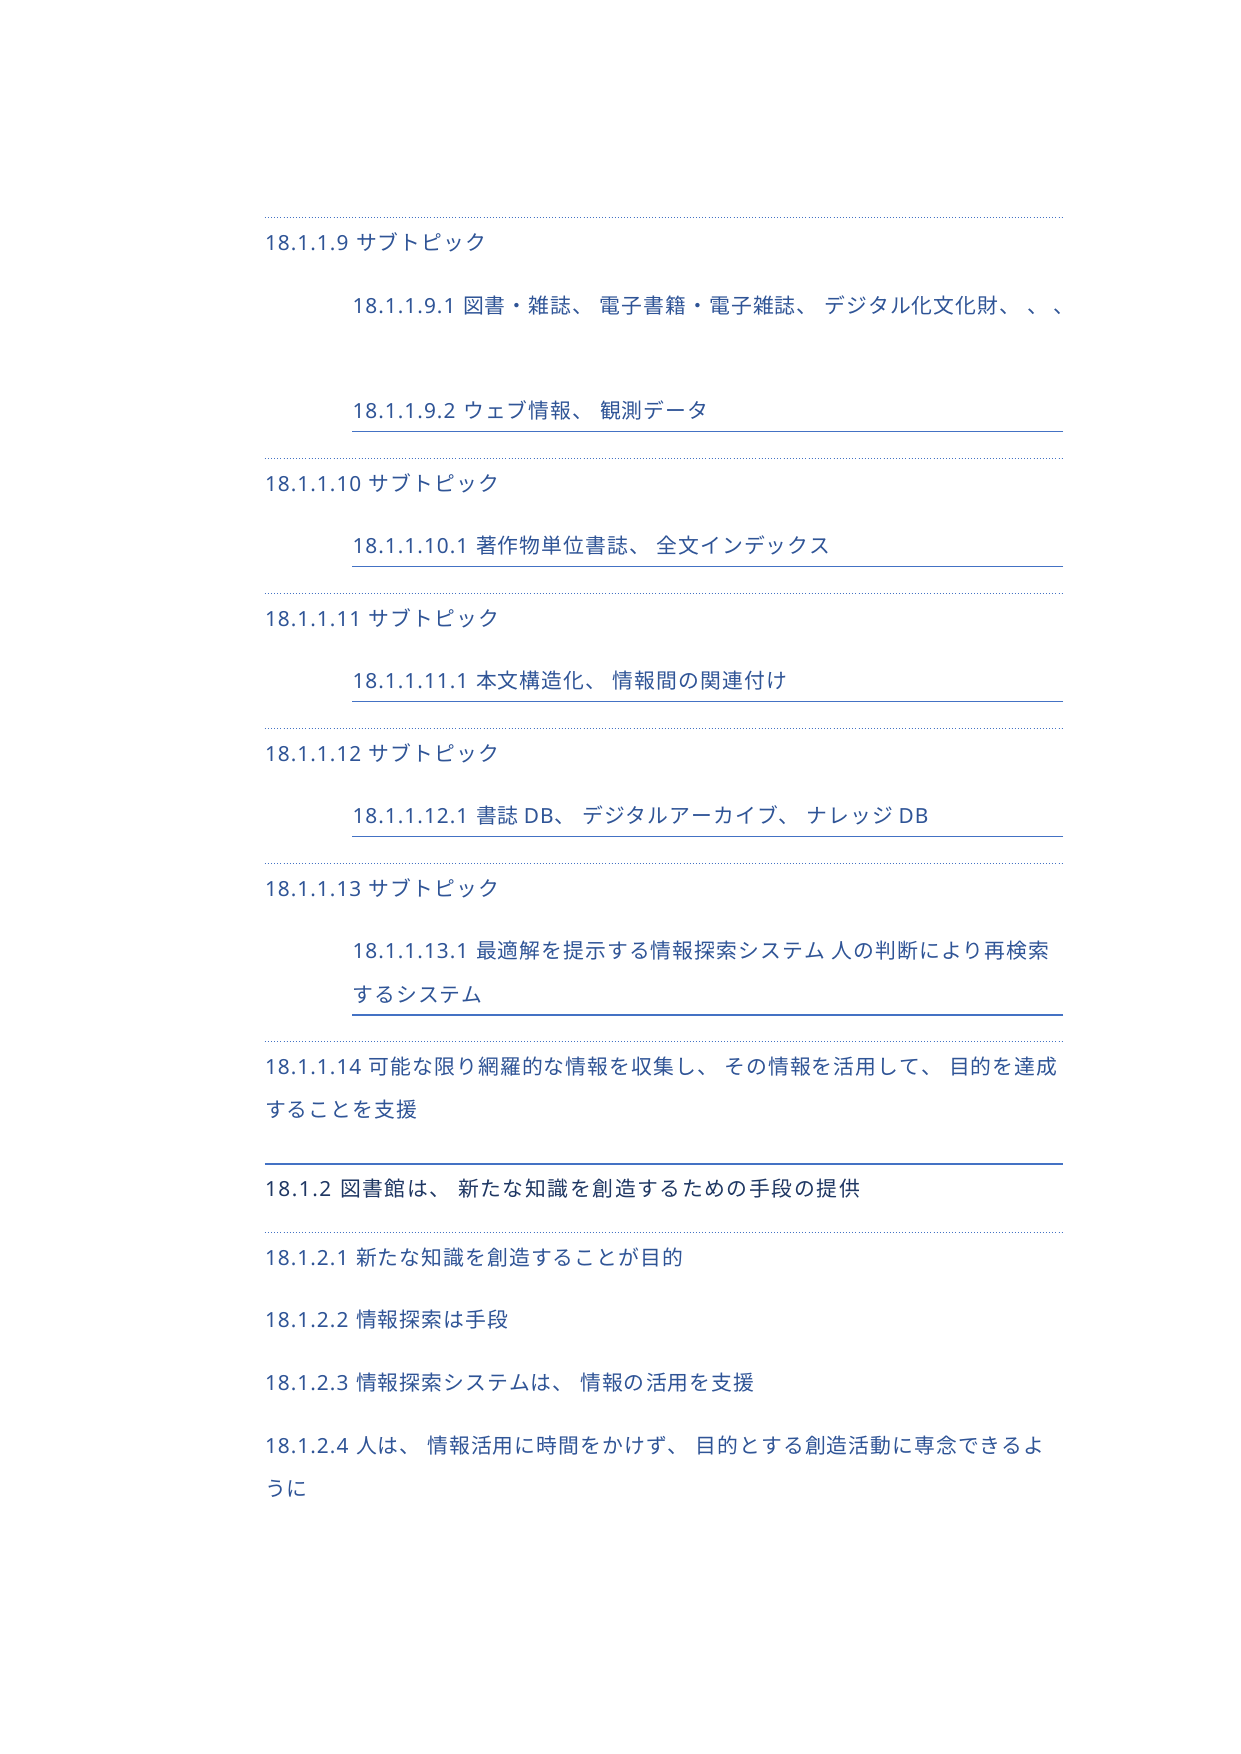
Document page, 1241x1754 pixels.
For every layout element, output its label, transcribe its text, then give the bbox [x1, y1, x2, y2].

text 著作物単位書誌、 全文インデックス [352, 526, 1063, 566]
text 可能な限り網羅的な情報を収集し、 その情報を活用して、 目的を達成することを支援 [265, 1041, 1063, 1127]
text 新たな知識を創造することが目的 [265, 1231, 1063, 1275]
text サブトピック [265, 728, 1063, 771]
text 人は、 情報活用に時間をかけず、 目的とする創造活動に専念できるように [265, 1420, 1063, 1506]
text 最適解を提示する情報探索システム 人の判断により再検索するシステム [352, 931, 1063, 1014]
text 書誌DB、 デジタルアーカイブ、 ナレッジDB [352, 796, 1063, 836]
text 図書館は、 新たな知識を創造するための手段の提供 [265, 1165, 1063, 1206]
text サブトピック [265, 863, 1063, 906]
text 本文構造化、 情報間の関連付け [352, 661, 1063, 701]
text ウェブ情報、 観測データ [352, 391, 1063, 431]
text 情報探索は手段 [265, 1294, 1063, 1337]
text サブトピック [265, 593, 1063, 636]
text サブトピック [265, 458, 1063, 501]
text 図書・雑誌、 電子書籍・電子雑誌、 デジタル化文化財、 、 、 [352, 285, 1063, 366]
text 情報探索システムは、 情報の活用を支援 [265, 1357, 1063, 1400]
text サブトピック [265, 217, 1063, 260]
